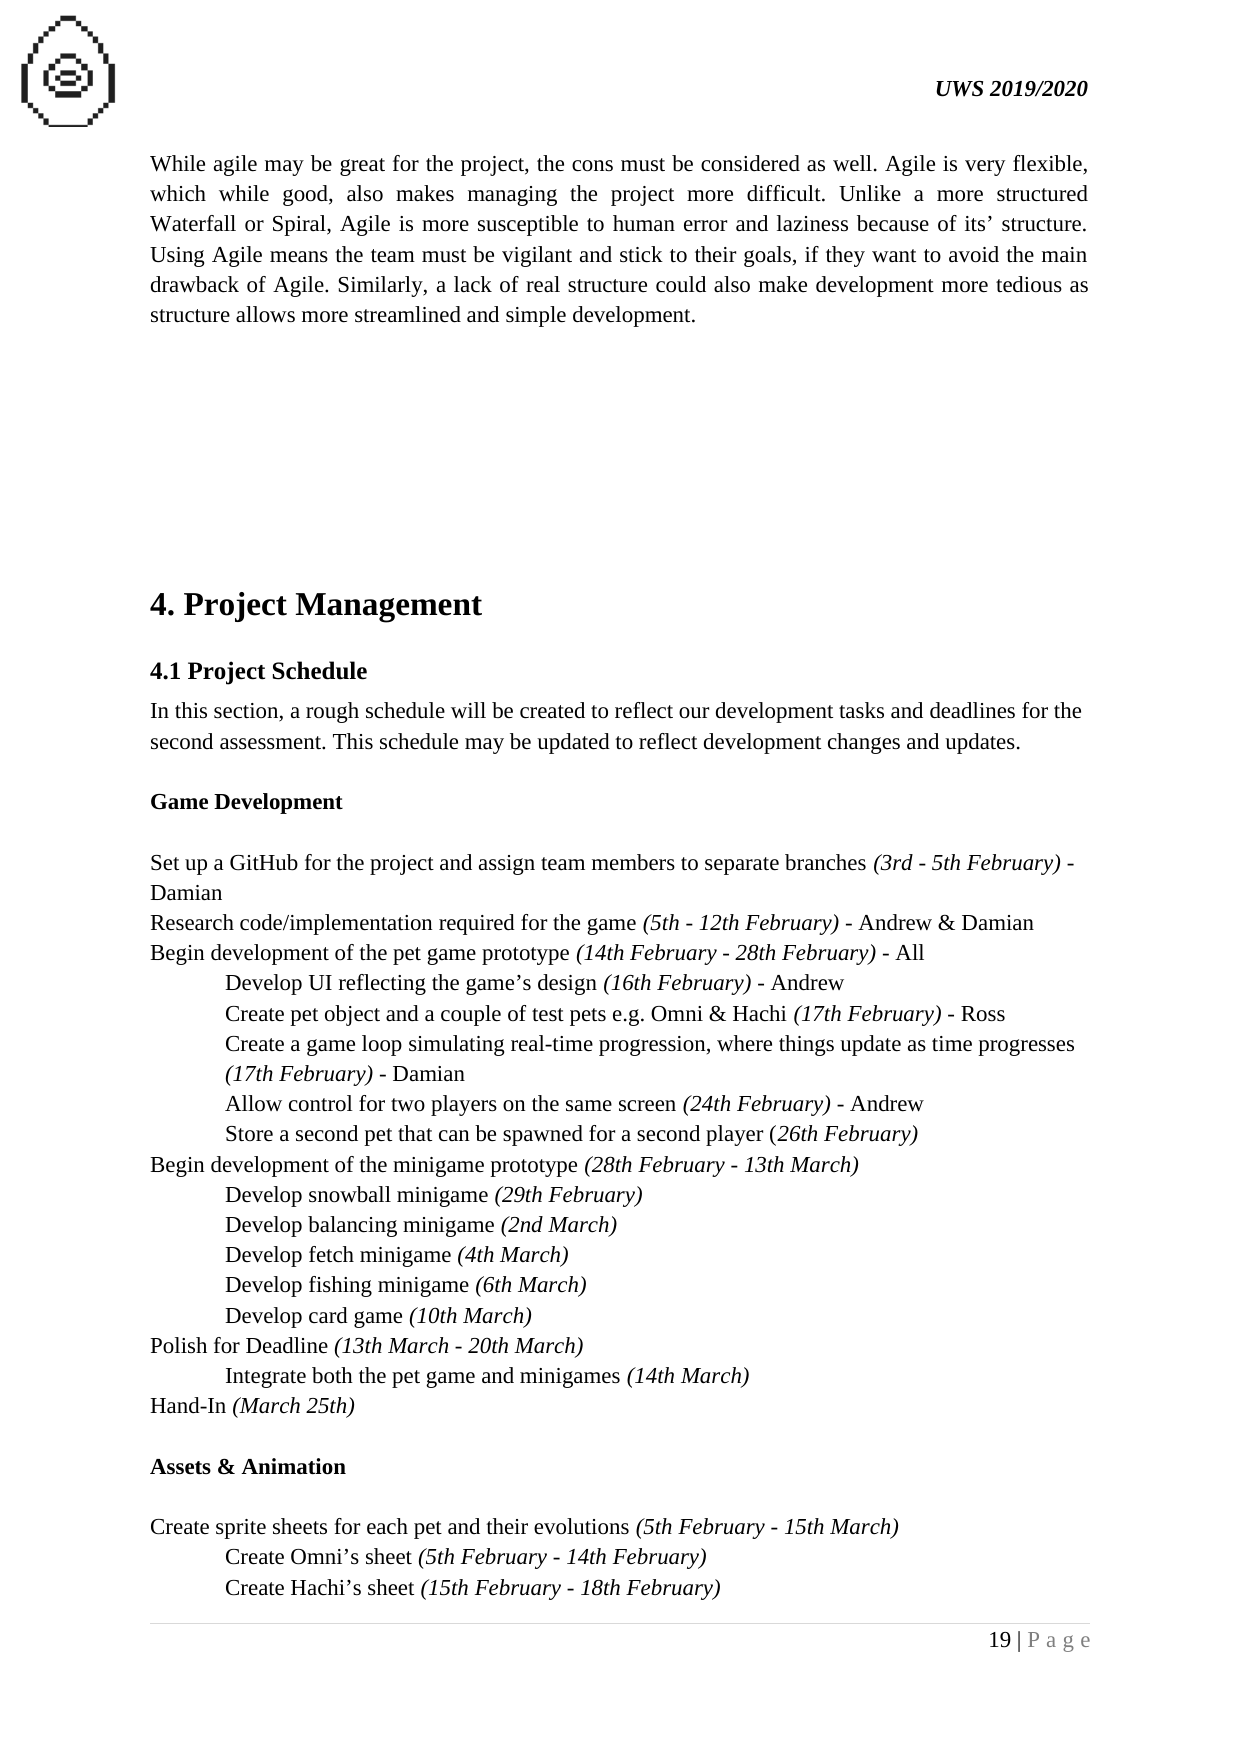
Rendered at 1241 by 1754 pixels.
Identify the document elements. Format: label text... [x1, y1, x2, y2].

text Game Development Set up a GitHub for the project and assign team members to separate branches (3rd - 5th February) - Damian Research code/implementation required for the game (5th - 12th February) - Andrew & Damian Begin development of the pet game prototype (14th February - 28th February) - All Develop UI reflecting the game’s design (16th February) - Andrew Create pet object and a couple of test pets e.g. Omni & Hachi (17th February) - Ross Create a game loop simulating real-time progression, where things update as time progresses [150, 758, 1090, 1056]
subtitle 4. Project Management 4.1 Project Schedule [150, 584, 1090, 685]
text In this section, a rough schedule will be created to reflect our development tasks and deadlines for the second assessment. This schedule may be updated to reflect development changes and updates. [150, 697, 1090, 754]
text (17th February) - Damian Allow control for two players on the same screen (24th February) - Andrew Store a second pet that can be spawned for a second player (26th February) [150, 1060, 1090, 1147]
text Begin development of the minigame prototype (28th February - 13th March) Develop snowball minigame (29th February) Develop balancing minigame (2nd March) Develop fetch minigame (4th March) Develop fishing minigame (6th March) Develop card game (10th March) Polish for Deadline (13th March - 20th March) Integrate both the pet game and minigames (14th March) Hand-In (March 25th) [150, 1151, 1090, 1419]
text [150, 1453, 1090, 1600]
picture [2, 0, 128, 126]
text While agile may be great for the project, the cons must be considered as well. Agile is very flexible, which while good, also makes managing the project more difficult. Unlike a more structured Waterfall or Spiral, Agile is more susceptible to human error and laziness because of its’ structure. Using Agile means the team must be vigilant and stick to their goals, if they want to avoid the main drawback of Agile. Similarly, a lack of real structure could also make development more tedious as structure allows more streamlined and simple development. [150, 150, 1090, 327]
